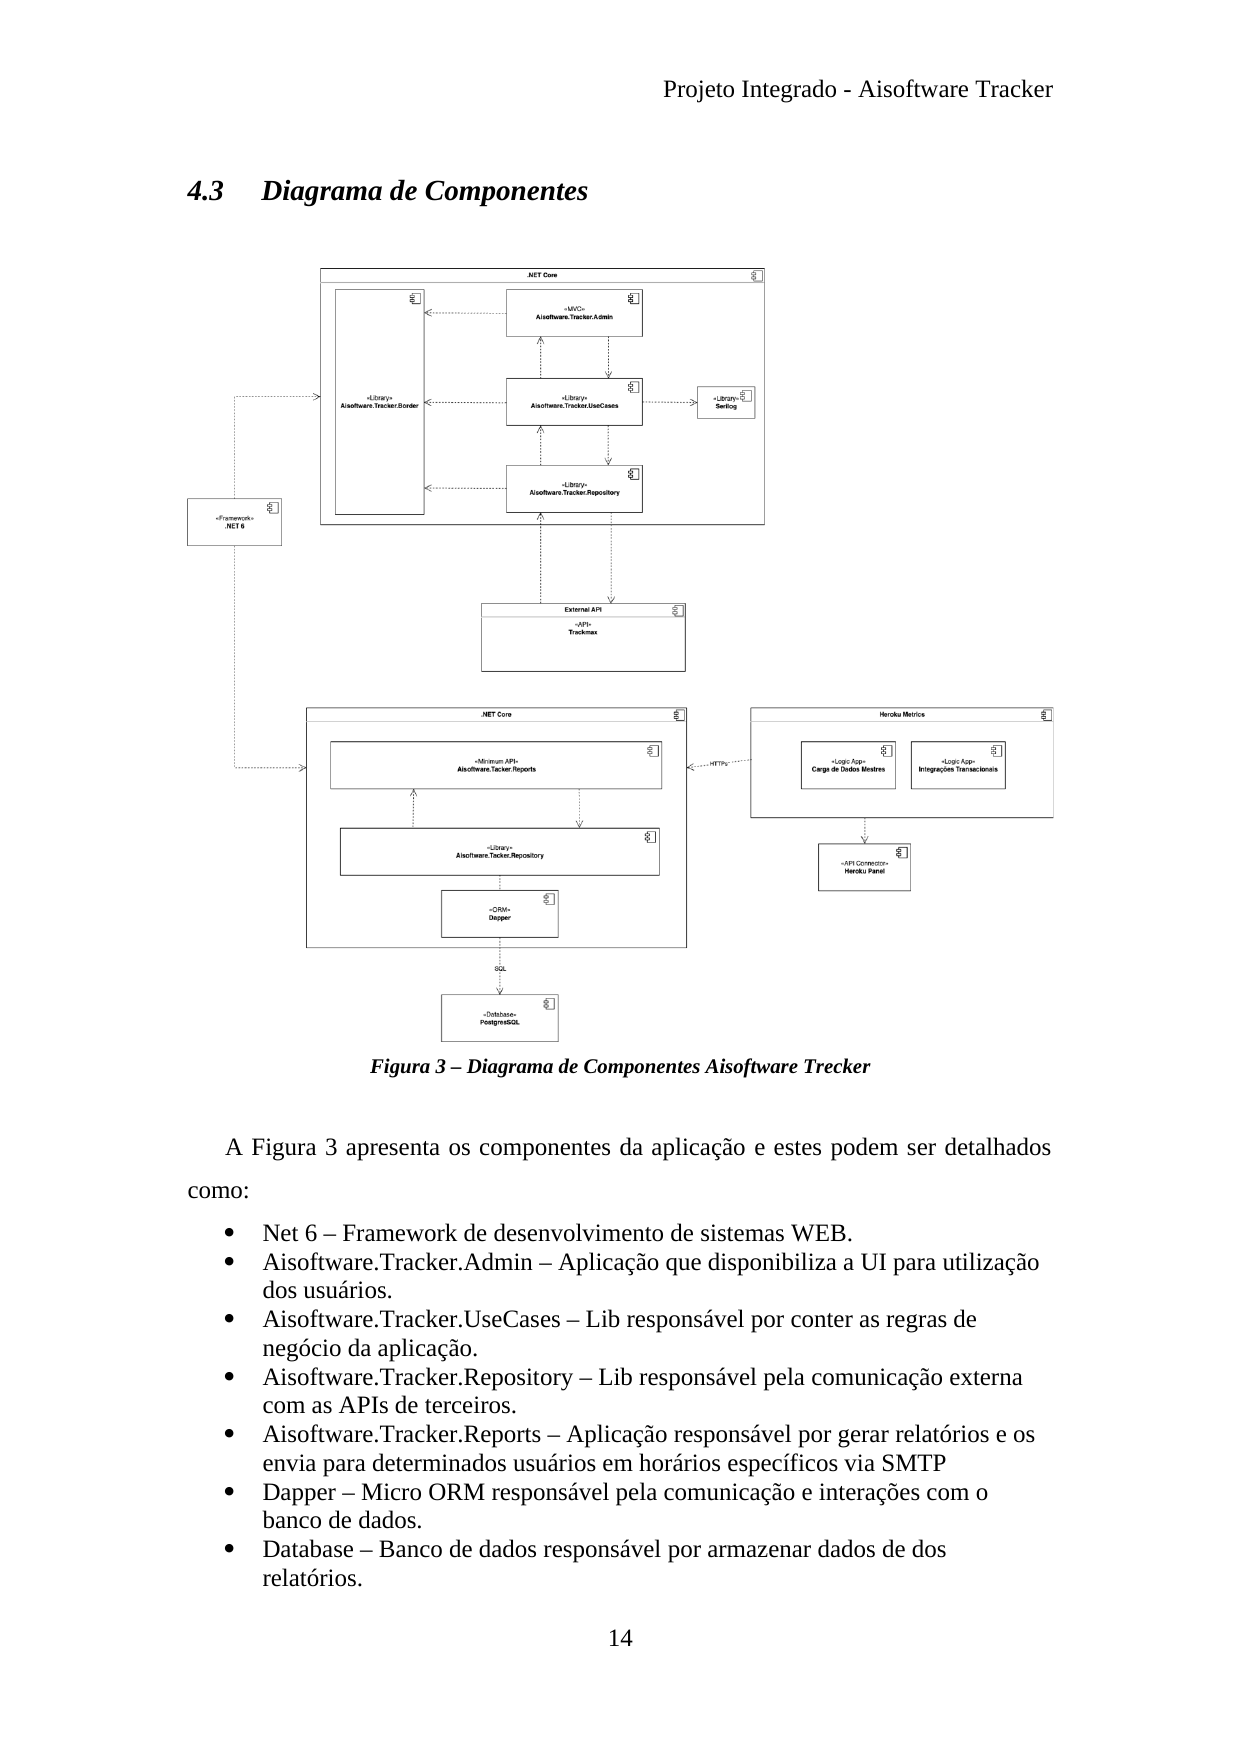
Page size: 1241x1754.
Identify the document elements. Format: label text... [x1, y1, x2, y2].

text Figura 3 – Diagrama de Componentes Aisoftware Trecker [187, 1054, 1053, 1078]
list Aisoftware.Tracker.Reports – Aplicação responsável por gerar relatórios e os envia para determinados usuários em horários específicos via SMTP [225, 1419, 1053, 1477]
list Aisoftware.Tracker.Repository – Lib responsável pela comunicação externa com as APIs de terceiros. [225, 1362, 1053, 1419]
picture [187, 268, 1054, 1042]
list Database – Banco de dados responsável por armazenar dados de dos relatórios. [225, 1534, 1053, 1592]
text A Figura 3 apresenta os componentes da aplicação e estes podem ser detalhados como: [187, 1132, 1053, 1204]
list Aisoftware.Tracker.UseCases – Lib responsável por conter as regras de negócio da aplicação. [225, 1304, 1053, 1362]
list Net 6 – Framework de desenvolvimento de sistemas WEB. [225, 1218, 1053, 1247]
subtitle 4.3 Diagrama de Componentes [187, 173, 1053, 206]
list Dapper – Micro ORM responsável pela comunicação e interações com o banco de dados. [225, 1477, 1053, 1534]
list Aisoftware.Tracker.Admin – Aplicação que disponibiliza a UI para utilização dos usuários. [225, 1247, 1053, 1304]
